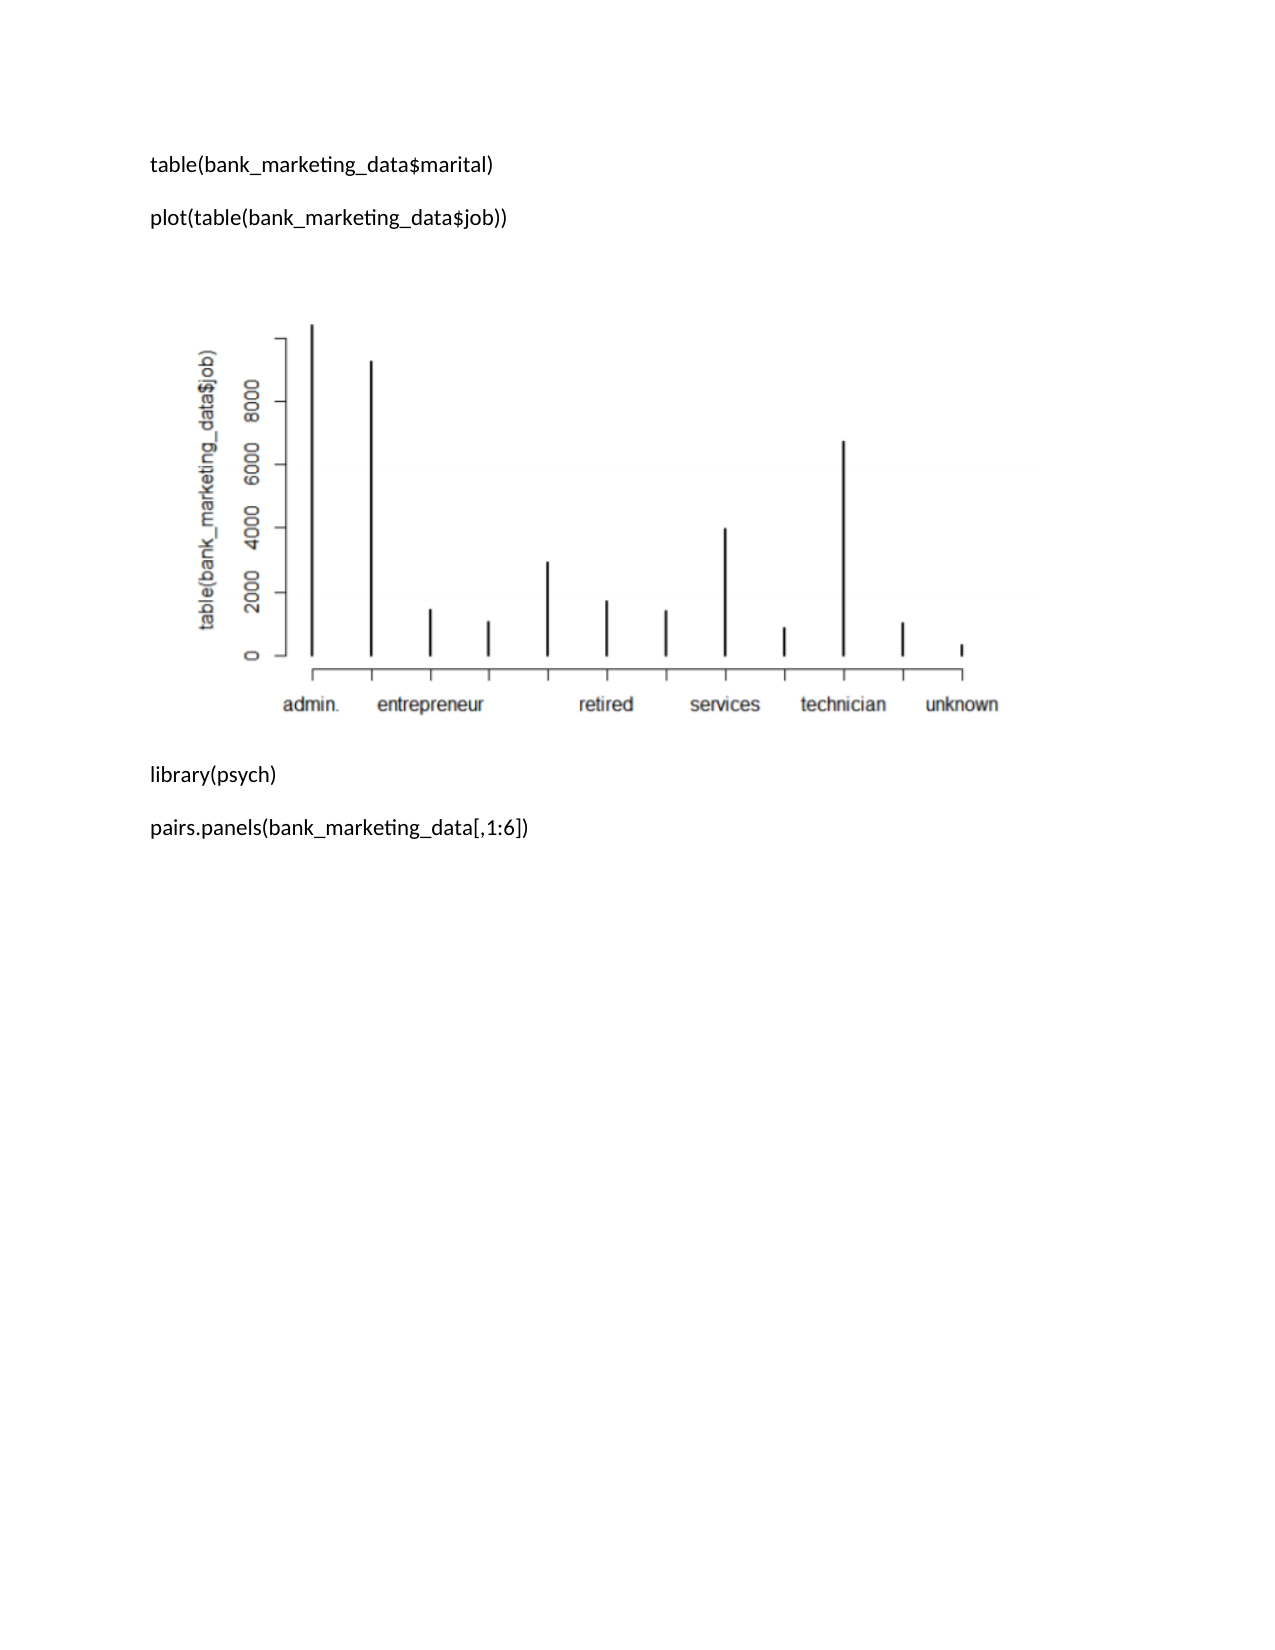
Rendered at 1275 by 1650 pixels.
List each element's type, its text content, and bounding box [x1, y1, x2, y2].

text table(bank_marketing_data$marital) [150, 150, 1125, 178]
text library(psych) [150, 760, 1125, 788]
text plot(table(bank_marketing_data$job)) [150, 203, 1125, 231]
text pairs.panels(bank_marketing_data[,1:6]) [150, 813, 1125, 841]
picture [150, 309, 1038, 736]
